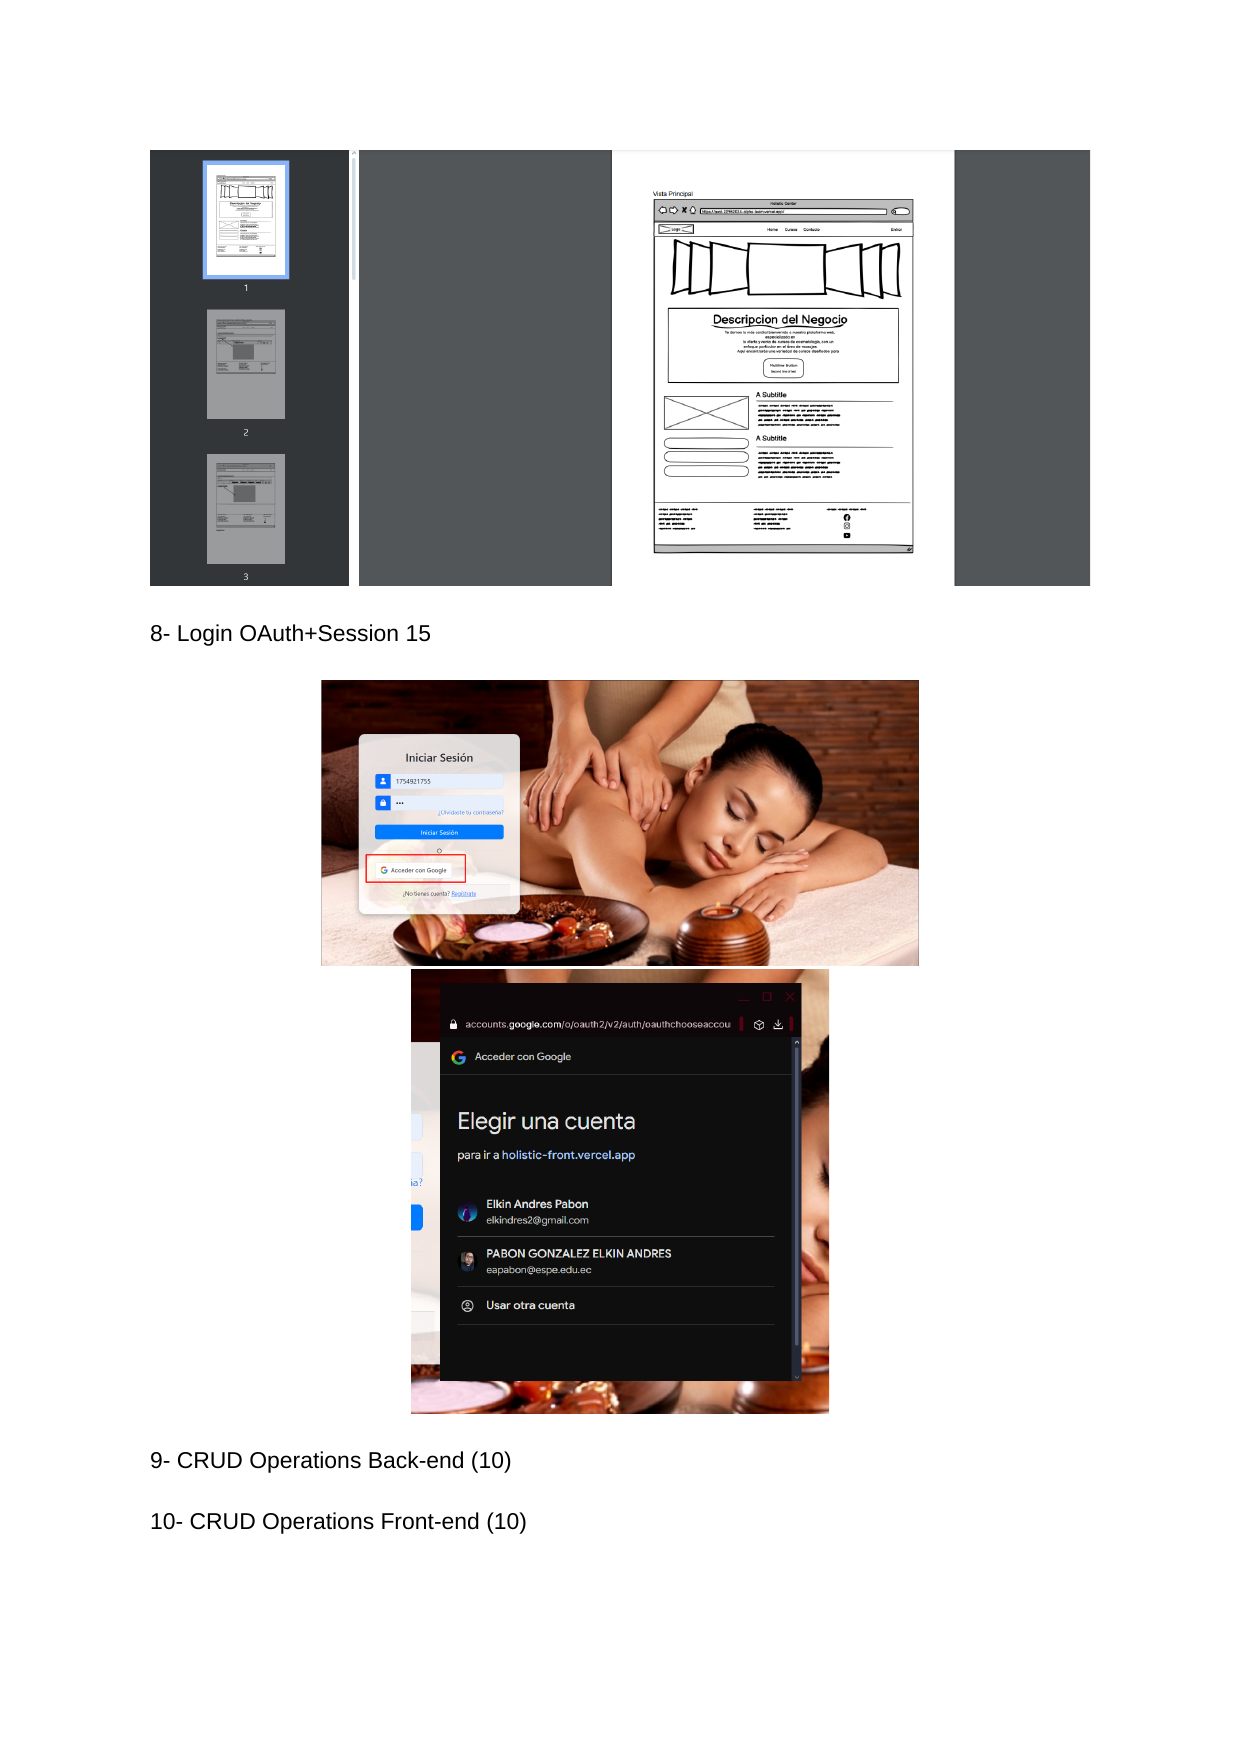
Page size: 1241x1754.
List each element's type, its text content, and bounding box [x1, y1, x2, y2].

text 10- CRUD Operations Front-end (10) [150, 1508, 1090, 1534]
picture [411, 969, 830, 1414]
picture [150, 150, 1091, 586]
picture [321, 680, 919, 966]
text 8- Login OAuth+Session 15 [150, 619, 1090, 646]
text 9- CRUD Operations Back-end (10) [150, 1447, 1090, 1474]
